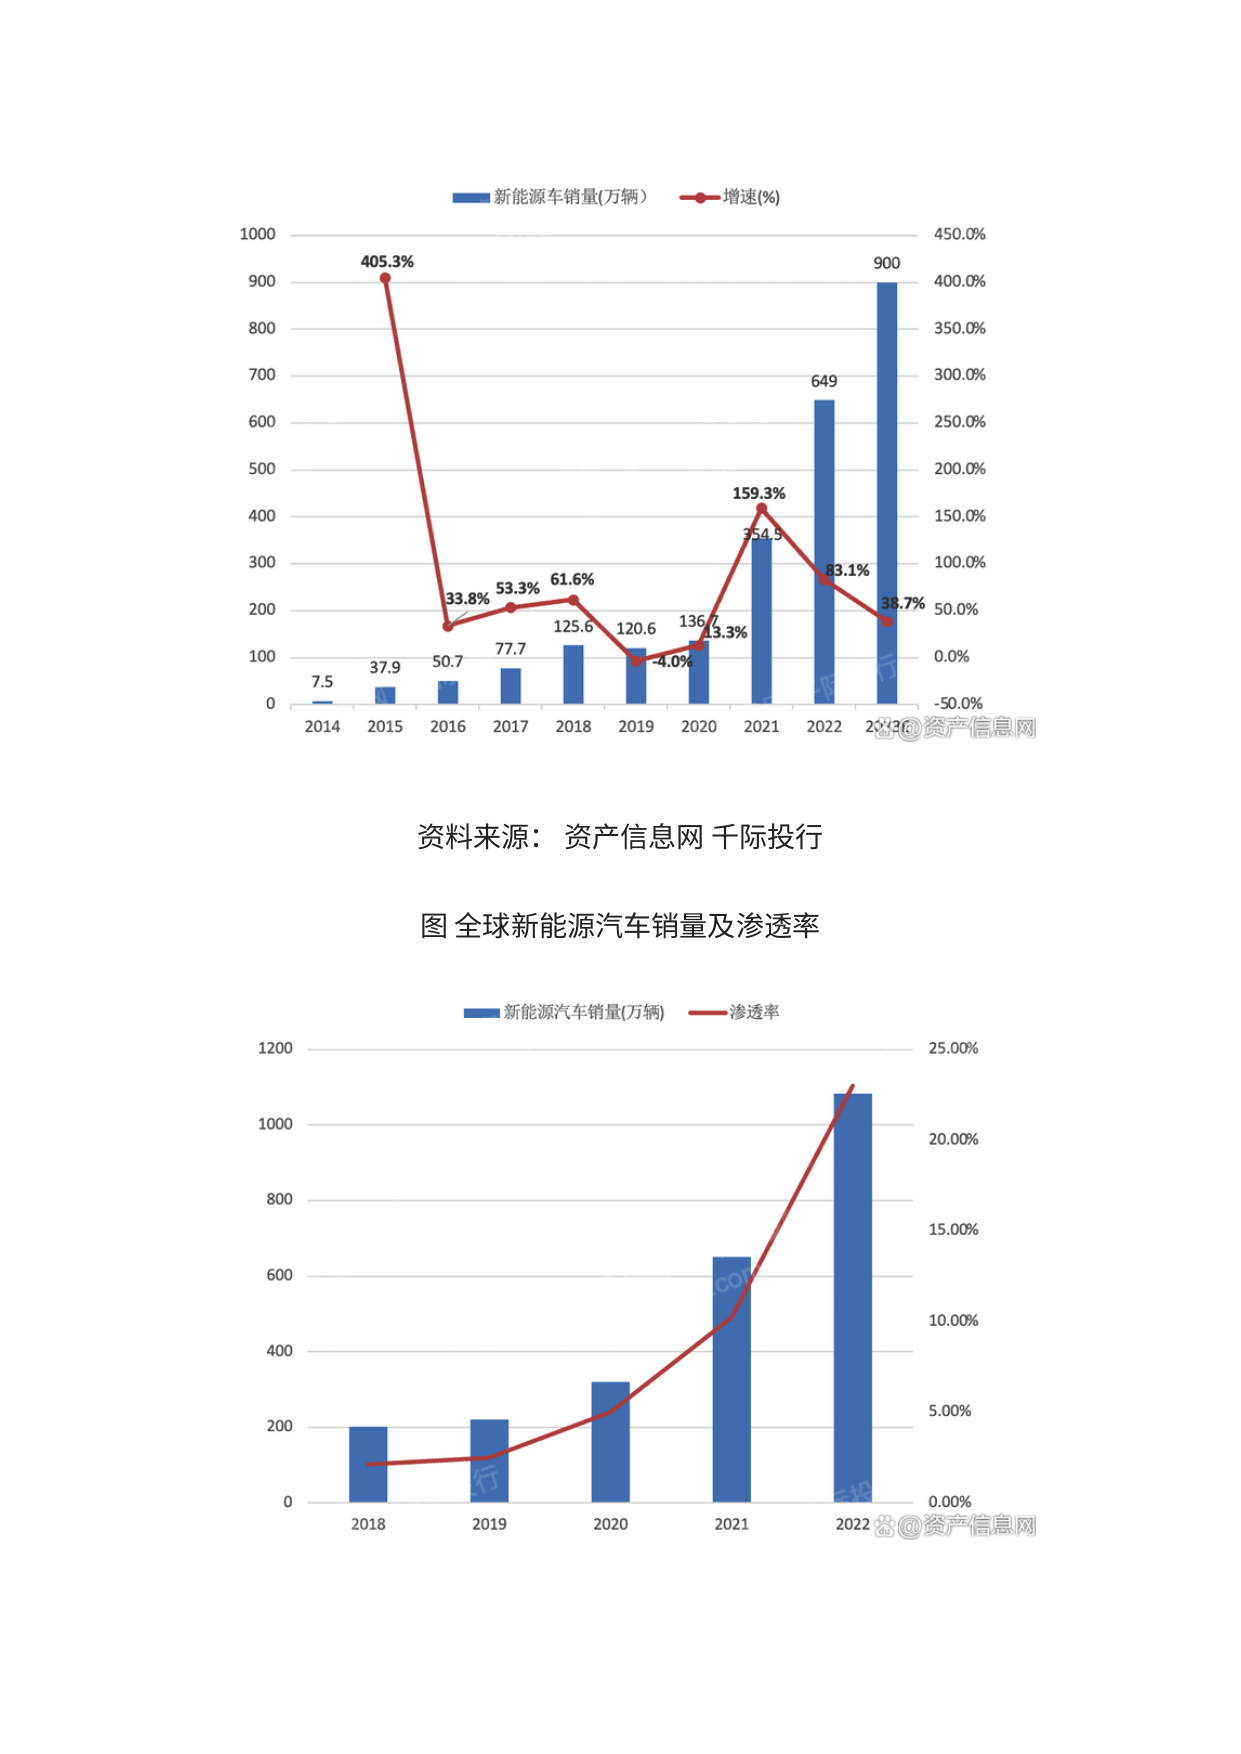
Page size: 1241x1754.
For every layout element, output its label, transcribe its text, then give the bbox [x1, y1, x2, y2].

picture [187, 979, 1053, 1557]
text 图 全球新能源汽车销量及渗透率 [187, 891, 1053, 956]
picture [187, 162, 1053, 759]
text 资料来源： 资产信息网 千际投行 [187, 803, 1053, 868]
